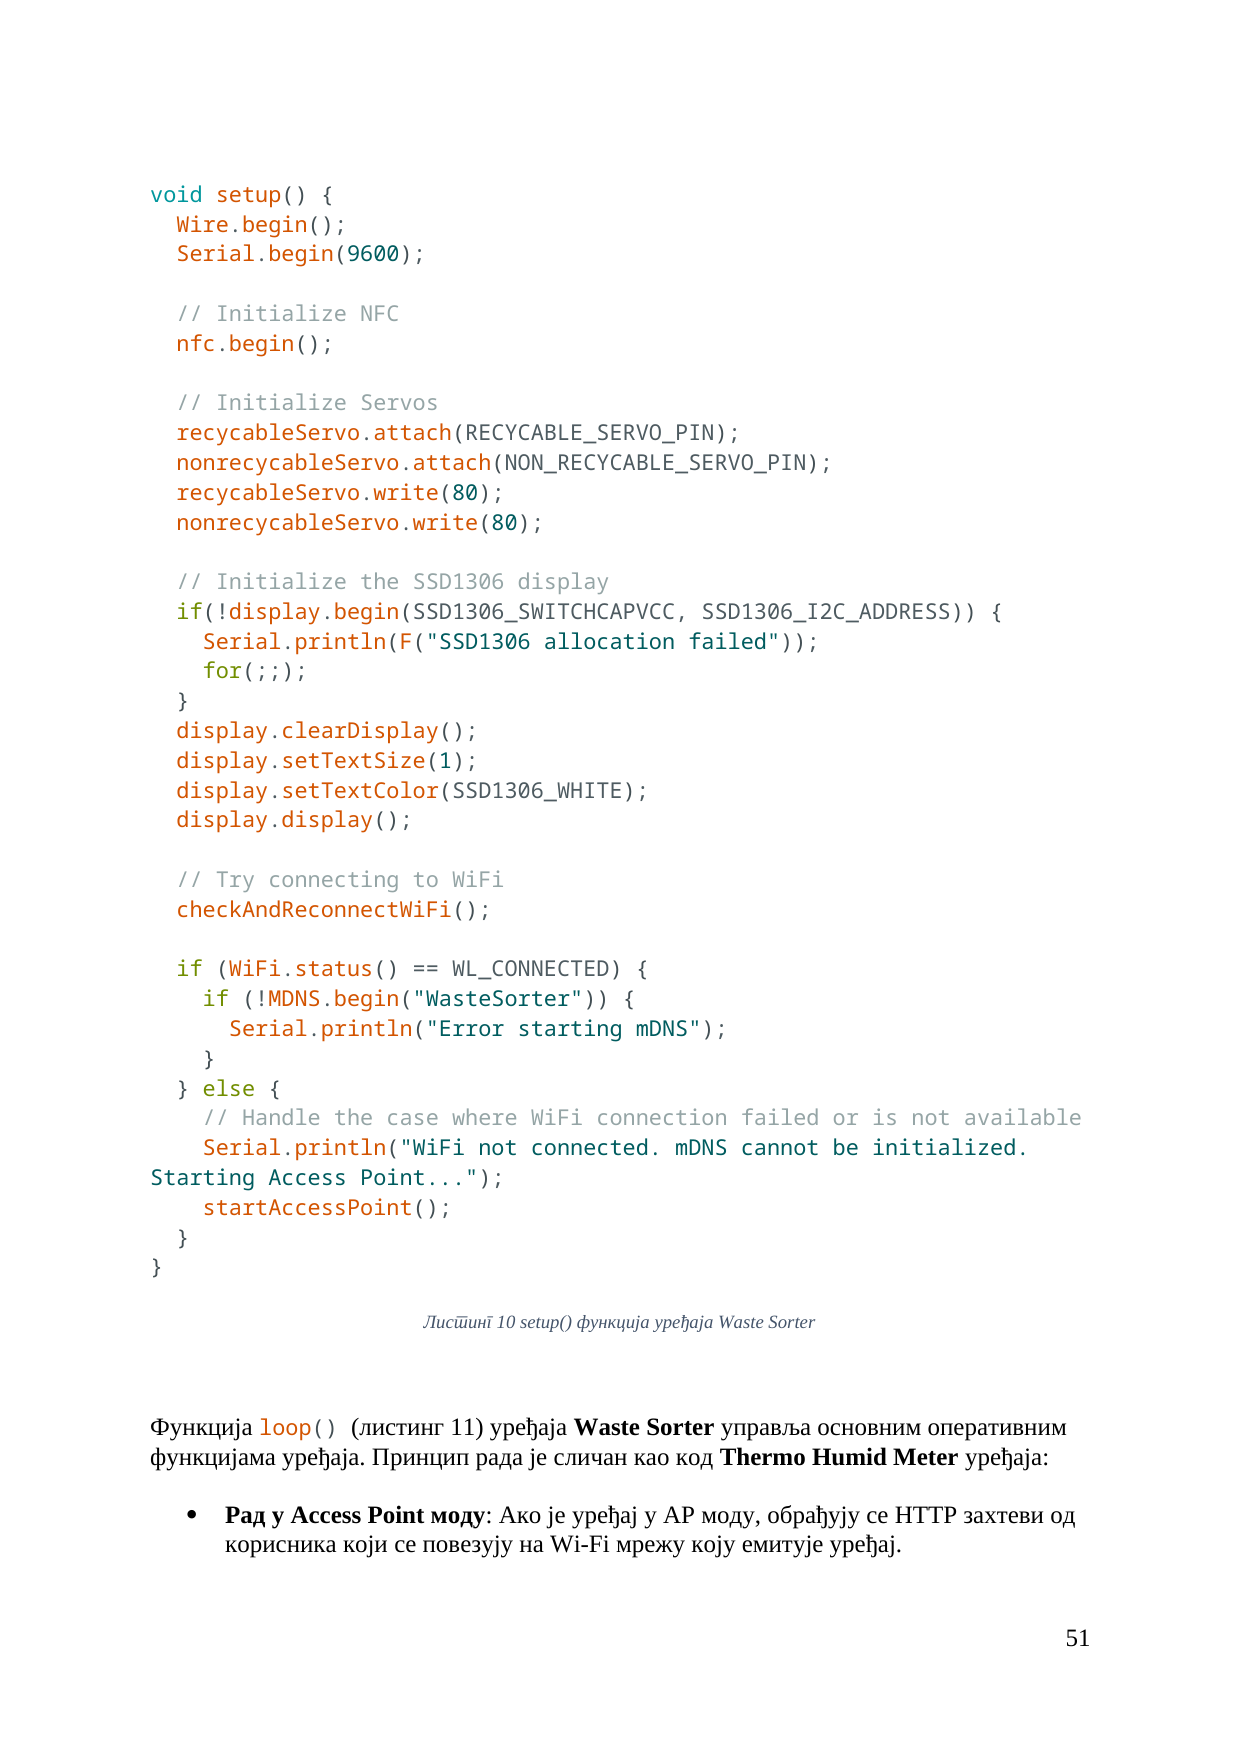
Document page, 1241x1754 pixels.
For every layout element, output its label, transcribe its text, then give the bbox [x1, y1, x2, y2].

text for(;;); [150, 655, 1090, 685]
text display.display(); [150, 804, 1090, 834]
text Serial.println("WiFi not connected. mDNS cannot be initialized. Starting Access Point..."); [150, 1132, 1090, 1192]
text nonrecycableServo.attach(NON_RECYCABLE_SERVO_PIN); [150, 447, 1090, 477]
text // Initialize Servos [150, 387, 1090, 417]
text if (WiFi.status() == WL_CONNECTED) { [150, 953, 1090, 983]
text } [150, 1043, 1090, 1072]
text recycableServo.attach(RECYCABLE_SERVO_PIN); [150, 417, 1090, 447]
text display.clearDisplay(); [150, 715, 1090, 745]
text checkAndReconnectWiFi(); [150, 894, 1090, 923]
text display.setTextSize(1); [150, 745, 1090, 774]
text Serial.println("Error starting mDNS"); [150, 1013, 1090, 1043]
text } [150, 1221, 1090, 1251]
text Листинг 10 setup() функција уређаја Waste Sorter [150, 1311, 1090, 1332]
text startAccessPoint(); [150, 1192, 1090, 1221]
text // Try connecting to WiFi [150, 864, 1090, 894]
text display.setTextColor(SSD1306_WHITE); [150, 774, 1090, 804]
text Wire.begin(); [150, 208, 1090, 238]
text if (!MDNS.begin("WasteSorter")) { [150, 983, 1090, 1013]
text } [150, 1251, 1090, 1281]
text nfc.begin(); [150, 328, 1090, 357]
list Рад у Access Point моду: Ако је уређај у AP моду, обрађују се HTTP захтеви од корисника који се повезују на Wi-Fi мрежу коју емитује уређај. [187, 1500, 1090, 1557]
text Функција loop() (листинг 11) уређаја Waste Sorter управља основним оперативним функцијама уређаја. Принцип рада је сличан као код Thermo Humid Meter уређаја: [150, 1412, 1090, 1471]
text Serial.println(F("SSD1306 allocation failed")); [150, 626, 1090, 655]
text // Initialize the SSD1306 display [150, 566, 1090, 596]
text nonrecycableServo.write(80); [150, 506, 1090, 536]
text } else { [150, 1072, 1090, 1102]
text Serial.begin(9600); [150, 238, 1090, 268]
text void setup() { [150, 179, 1090, 208]
text recycableServo.write(80); [150, 477, 1090, 506]
text // Initialize NFC [150, 298, 1090, 328]
text // Handle the case where WiFi connection failed or is not available [150, 1102, 1090, 1132]
text if(!display.begin(SSD1306_SWITCHCAPVCC, SSD1306_I2C_ADDRESS)) { [150, 596, 1090, 626]
text } [150, 685, 1090, 715]
